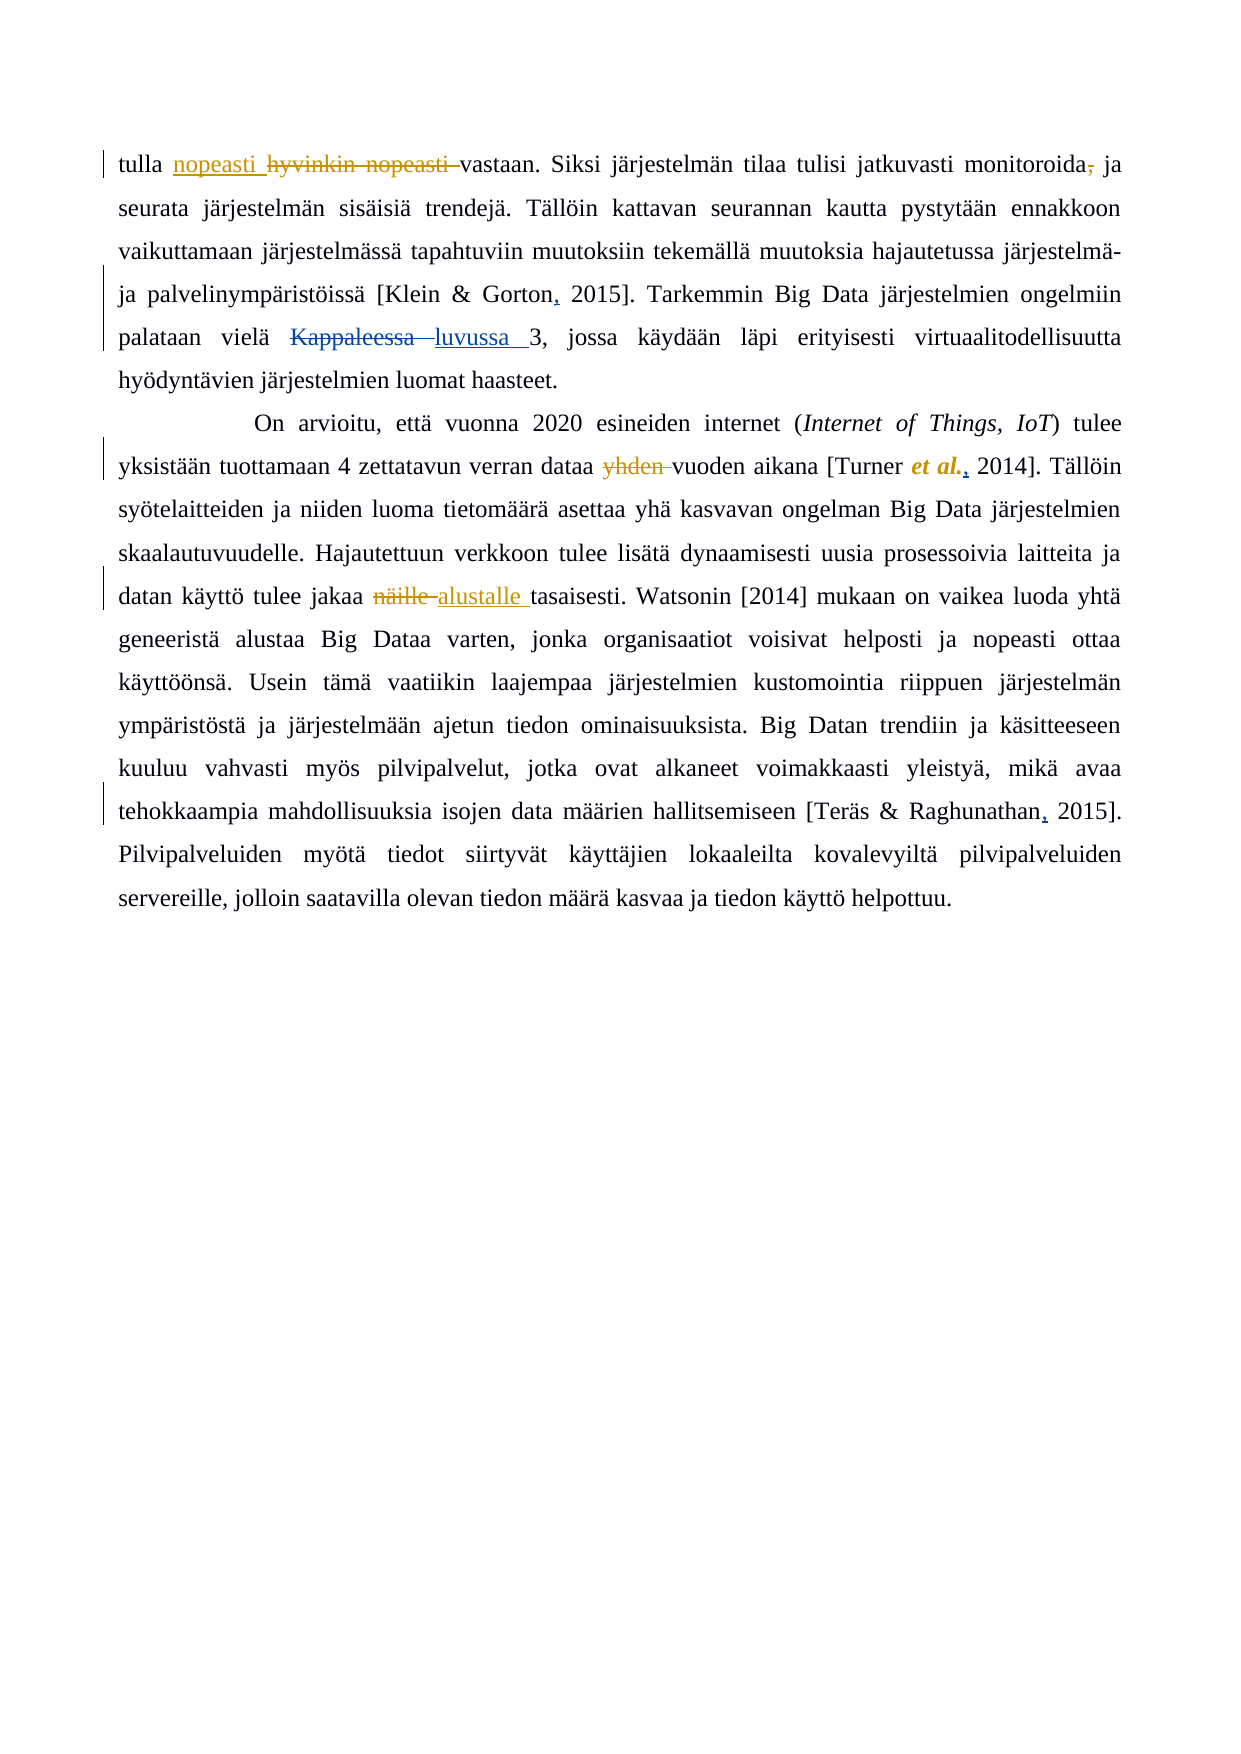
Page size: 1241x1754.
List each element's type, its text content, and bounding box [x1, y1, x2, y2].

text On arvioitu, että vuonna 2020 esineiden internet (Internet of Things, IoT) tulee yksistään tuottamaan 4 zettatavun verran dataa vuoden aikana [Turner et al. 2014]. Tällöin syötelaitteiden ja niiden luoma tietomäärä asettaa yhä kasvavan ongelman Big Data järjestelmien skaalautuvuudelle. Hajautettuun verkkoon tulee lisätä dynaamisesti uusia prosessoivia laitteita ja datan käyttö tulee jakaa tasaisesti. Watsonin [2014] mukaan on vaikea luoda yhtä geneeristä alustaa Big Dataa varten, jonka organisaatiot voisivat helposti ja nopeasti ottaa käyttöönsä. Usein tämä vaatiikin laajempaa järjestelmien kustomointia riippuen järjestelmän ympäristöstä ja järjestelmään ajetun tiedon ominaisuuksista. Big Datan trendiin ja käsitteeseen kuuluu vahvasti myös pilvipalvelut, jotka ovat alkaneet voimakkaasti yleistyä, mikä avaa tehokkaampia mahdollisuuksia isojen data määrien hallitsemiseen [Teräs & Raghunathan 2015]. Pilvipalveluiden myötä tiedot siirtyvät käyttäjien lokaaleilta kovalevyiltä pilvipalveluiden servereille, jolloin saatavilla olevan tiedon määrä kasvaa ja tiedon käyttö helpottuu. [118, 408, 1122, 911]
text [118, 149, 1122, 394]
